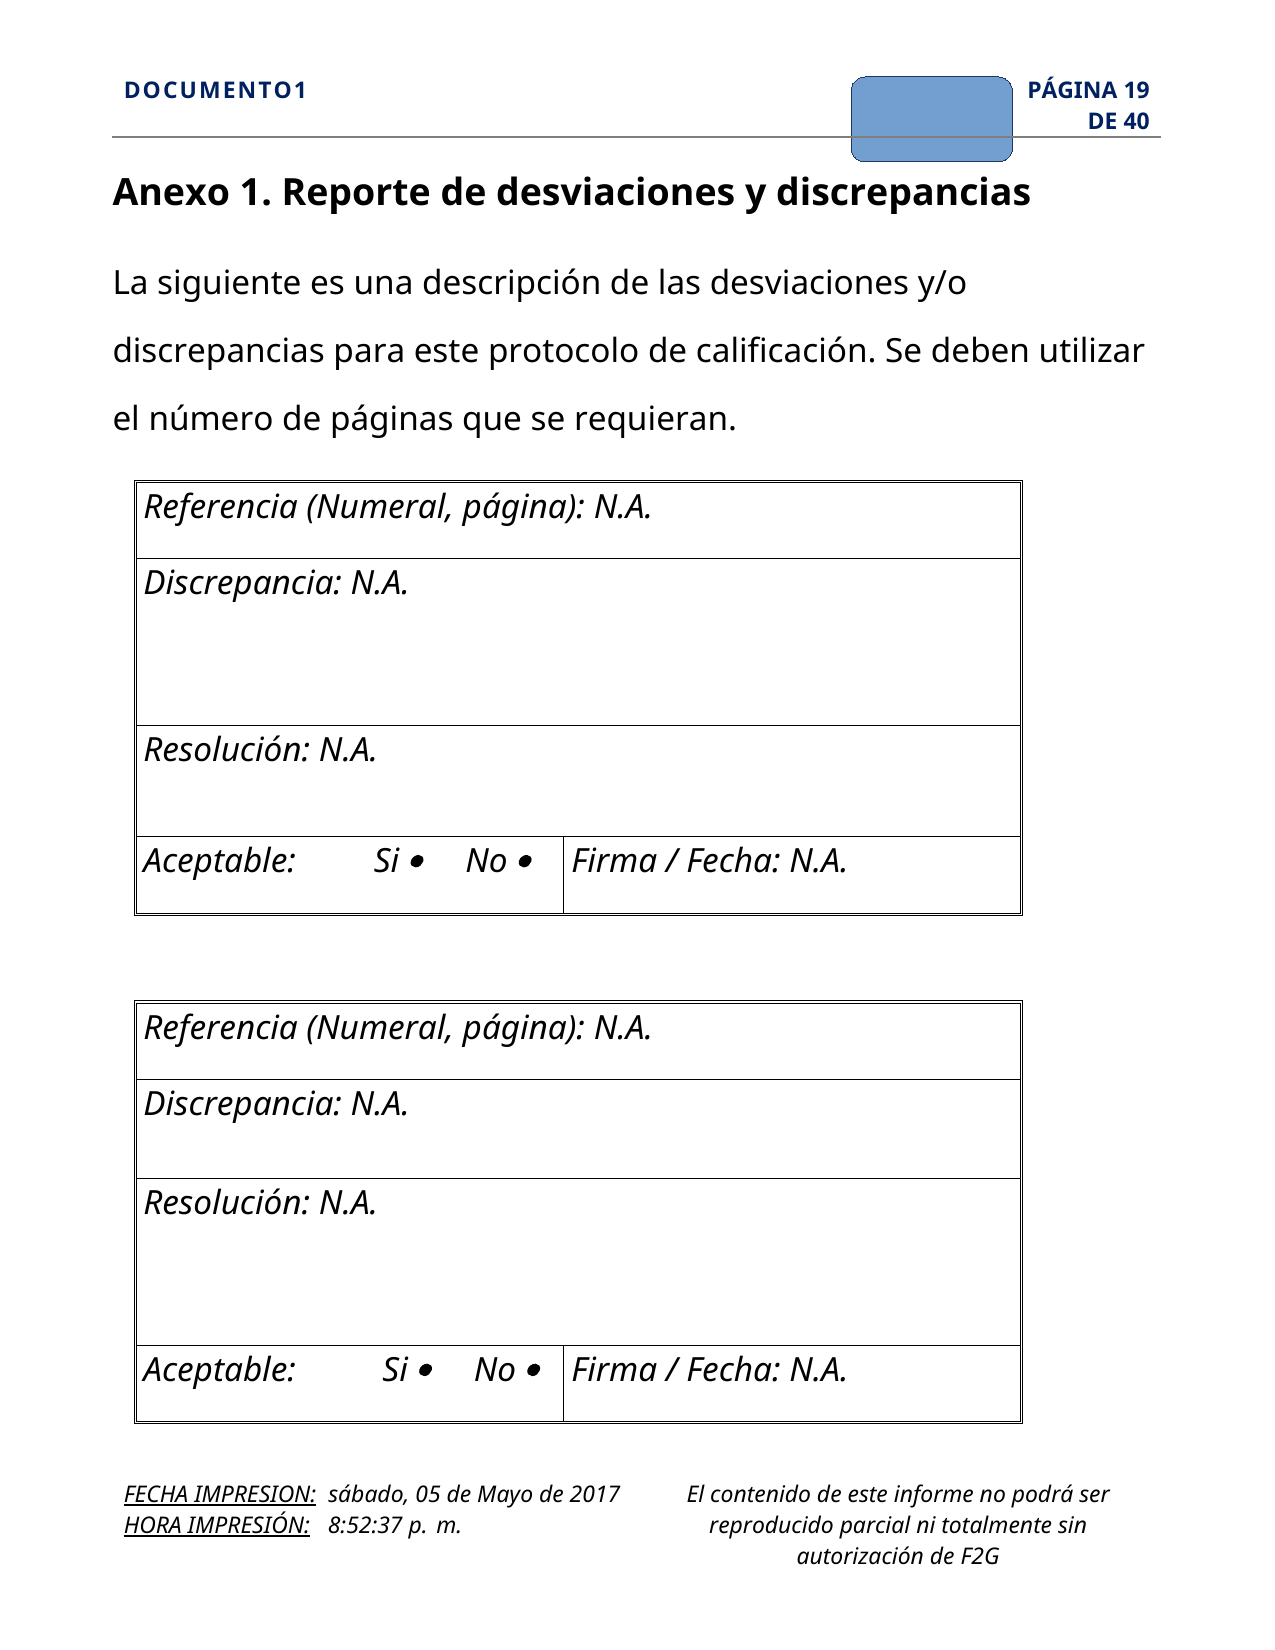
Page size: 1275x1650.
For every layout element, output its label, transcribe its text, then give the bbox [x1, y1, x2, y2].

table_cell Resolución: N.A. [137, 726, 1020, 836]
table_cell Resolución: N.A. [137, 1179, 1020, 1345]
table_cell Aceptable: Si No [137, 1346, 563, 1421]
table_cell Discrepancia: N.A. [137, 1080, 1020, 1178]
table_cell Firma / Fecha: N.A. [564, 1346, 1020, 1421]
table_header Referencia (Numeral, página): N.A. [137, 1004, 1020, 1079]
table_cell Firma / Fecha: N.A. [564, 837, 1020, 912]
text La siguiente es una descripción de las desviaciones y/o discrepancias para este protocolo de calificación. Se deben utilizar el número de páginas que se requieran. [112, 259, 1163, 440]
table_header Referencia (Numeral, página): N.A. [137, 483, 1020, 558]
text Anexo 1. Reporte de desviaciones y discrepancias [112, 165, 1163, 216]
table_cell Aceptable: Si No [137, 837, 563, 912]
table_cell Discrepancia: N.A. [137, 559, 1020, 725]
